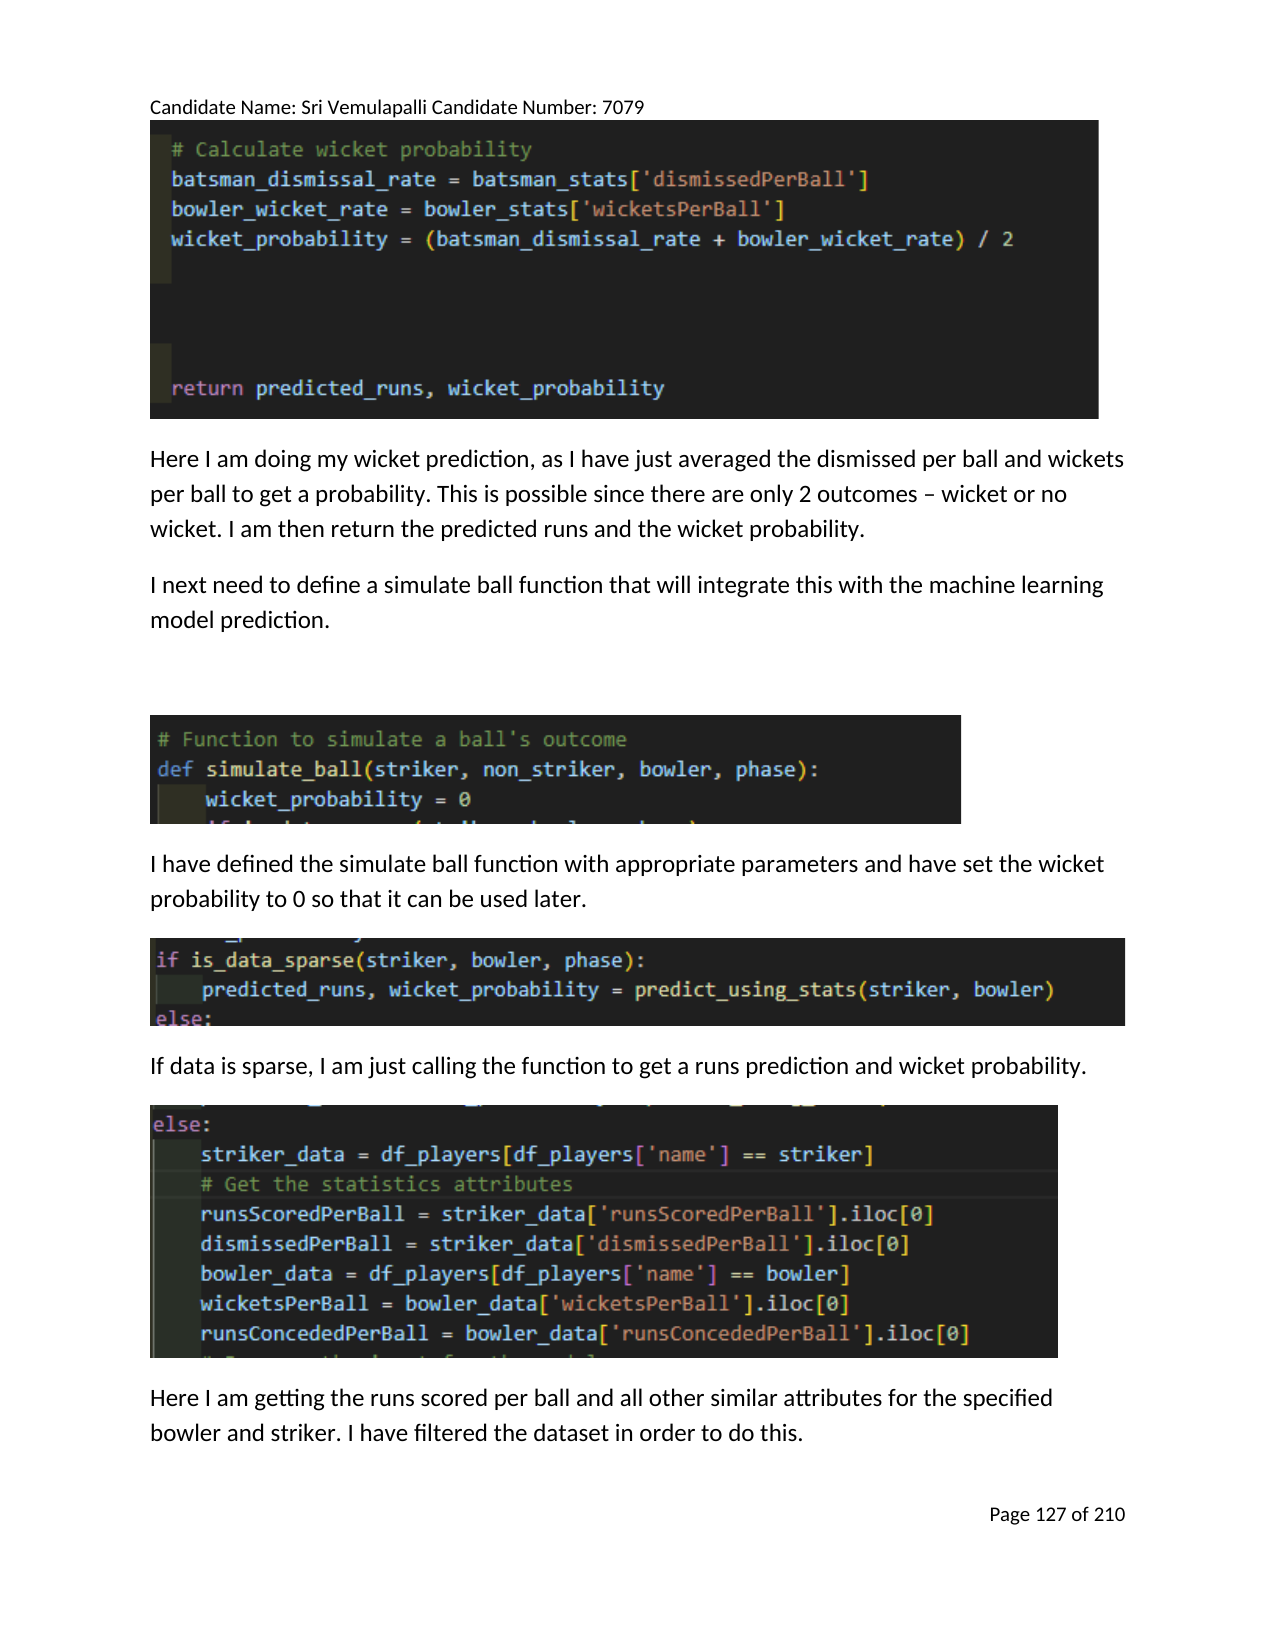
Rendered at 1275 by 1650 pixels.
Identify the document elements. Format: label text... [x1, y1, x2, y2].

text Here I am doing my wicket prediction, as I have just averaged the dismissed per ball and wickets per ball to get a probability. This is possible since there are only 2 outcomes – wicket or no wicket. I am then return the predicted runs and the wicket probability. [150, 443, 1125, 543]
text I next need to define a simulate ball function that will integrate this with the machine learning model prediction. [150, 569, 1125, 634]
picture [150, 715, 962, 824]
text Here I am getting the runs scored per ball and all other similar attributes for the specified bowler and striker. I have filtered the dataset in order to do this. [150, 1382, 1125, 1447]
picture [150, 1105, 1058, 1358]
text I have defined the simulate ball function with appropriate parameters and have set the wicket probability to 0 so that it can be used later. [150, 848, 1125, 913]
text If data is sparse, I am just calling the function to get a runs prediction and wicket probability. [150, 1050, 1125, 1080]
picture [150, 938, 1125, 1026]
picture [150, 120, 1099, 419]
